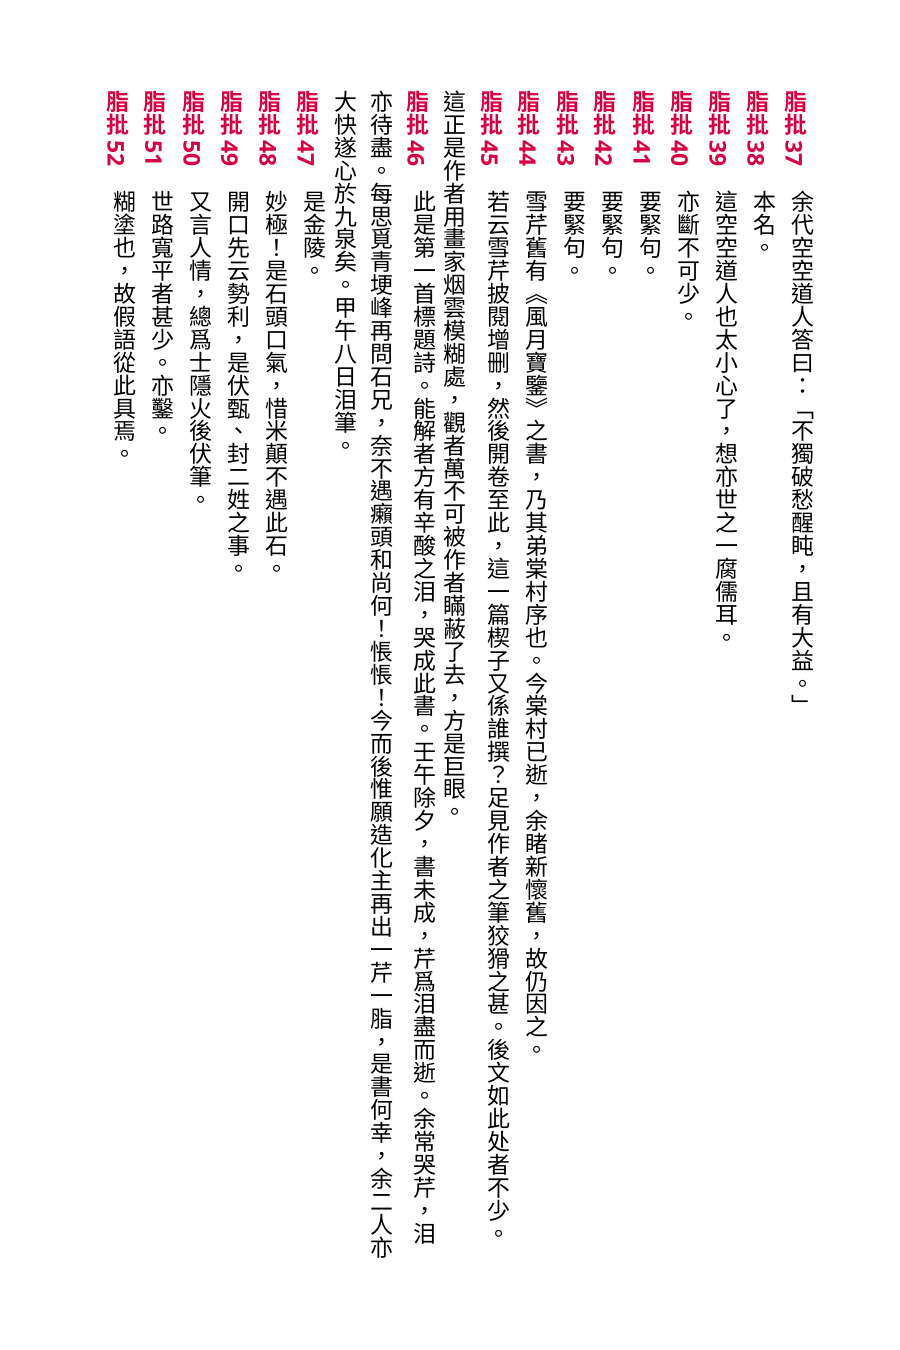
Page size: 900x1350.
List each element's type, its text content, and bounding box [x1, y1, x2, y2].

text 脂批38 本名。 [741, 90, 772, 1260]
text 脂批47 是金陵。 [291, 90, 322, 1260]
text 脂批37 余代空空道人答曰：「不獨破愁醒盹，且有大益。」 [779, 90, 810, 1260]
text 脂批42 要緊句。 [589, 90, 620, 1260]
text 脂批41 要緊句。 [627, 90, 658, 1260]
text 脂批46 此是第一首標題詩。能解者方有辛酸之泪，哭成此書。壬午除夕，書未成，芹爲泪盡而逝。余常哭芹，泪亦待盡。每思覓青埂峰再問石兄，奈不遇癩頭和尚何！悵悵！今而後惟願造化主再出一芹一脂，是書何幸，余二人亦大快遂心於九泉矣。甲午八日泪筆。 [329, 90, 432, 1260]
text 脂批50 又言人情，總爲士隱火後伏筆。 [177, 90, 208, 1260]
text 脂批48 妙極！是石頭口氣，惜米顛不遇此石。 [253, 90, 284, 1260]
text 脂批51 世路寬平者甚少。亦鑿。 [139, 90, 170, 1260]
text 脂批43 要緊句。 [551, 90, 582, 1260]
text 脂批39 這空空道人也太小心了，想亦世之一腐儒耳。 [703, 90, 734, 1260]
text 脂批40 亦斷不可少。 [665, 90, 696, 1260]
text 脂批45 若云雪芹披閱增删，然後開卷至此，這一篇楔子又係誰撰？足見作者之筆狡猾之甚。後文如此处者不少。這正是作者用畫家烟雲模糊處，觀者萬不可被作者瞞蔽了去，方是巨眼。 [439, 90, 506, 1260]
text 脂批52 糊塗也，故假語從此具焉。 [101, 90, 132, 1260]
text 脂批44 雪芹舊有《風月寶鑒》之書，乃其弟棠村序也。今棠村已逝，余睹新懷舊，故仍因之。 [513, 90, 544, 1260]
text 脂批49 開口先云勢利，是伏甄、封二姓之事。 [215, 90, 246, 1260]
